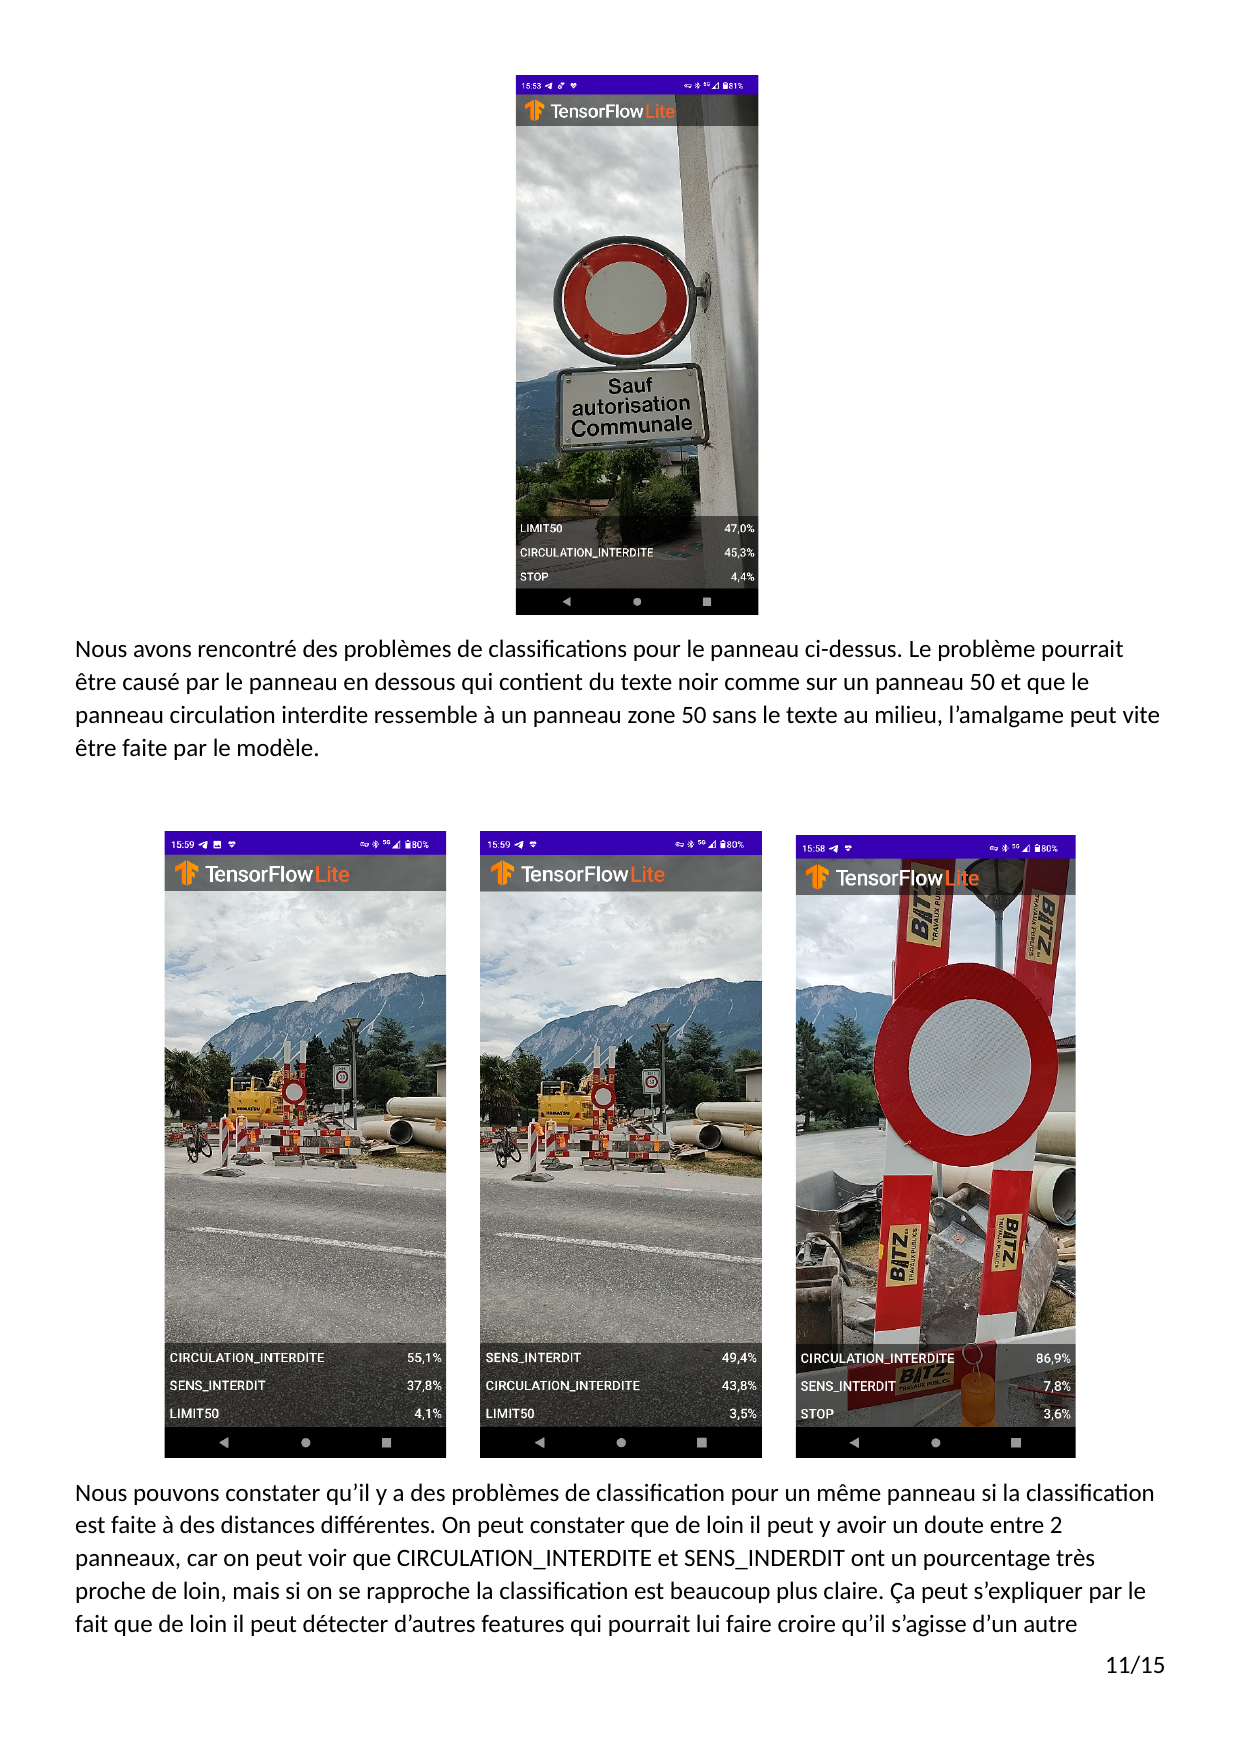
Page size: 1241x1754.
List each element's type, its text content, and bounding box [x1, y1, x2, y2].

picture [515, 75, 759, 615]
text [75, 1477, 1165, 1639]
picture [164, 831, 447, 1458]
picture [480, 831, 762, 1458]
text Nous avons rencontré des problèmes de classifications pour le panneau ci-dessus. Le problème pourrait être causé par le panneau en dessous qui contient du texte noir comme sur un panneau 50 et que le panneau circulation interdite ressemble à un panneau zone 50 sans le texte au milieu, l’amalgame peut vite être faite par le modèle. [75, 633, 1165, 763]
picture [795, 835, 1076, 1458]
